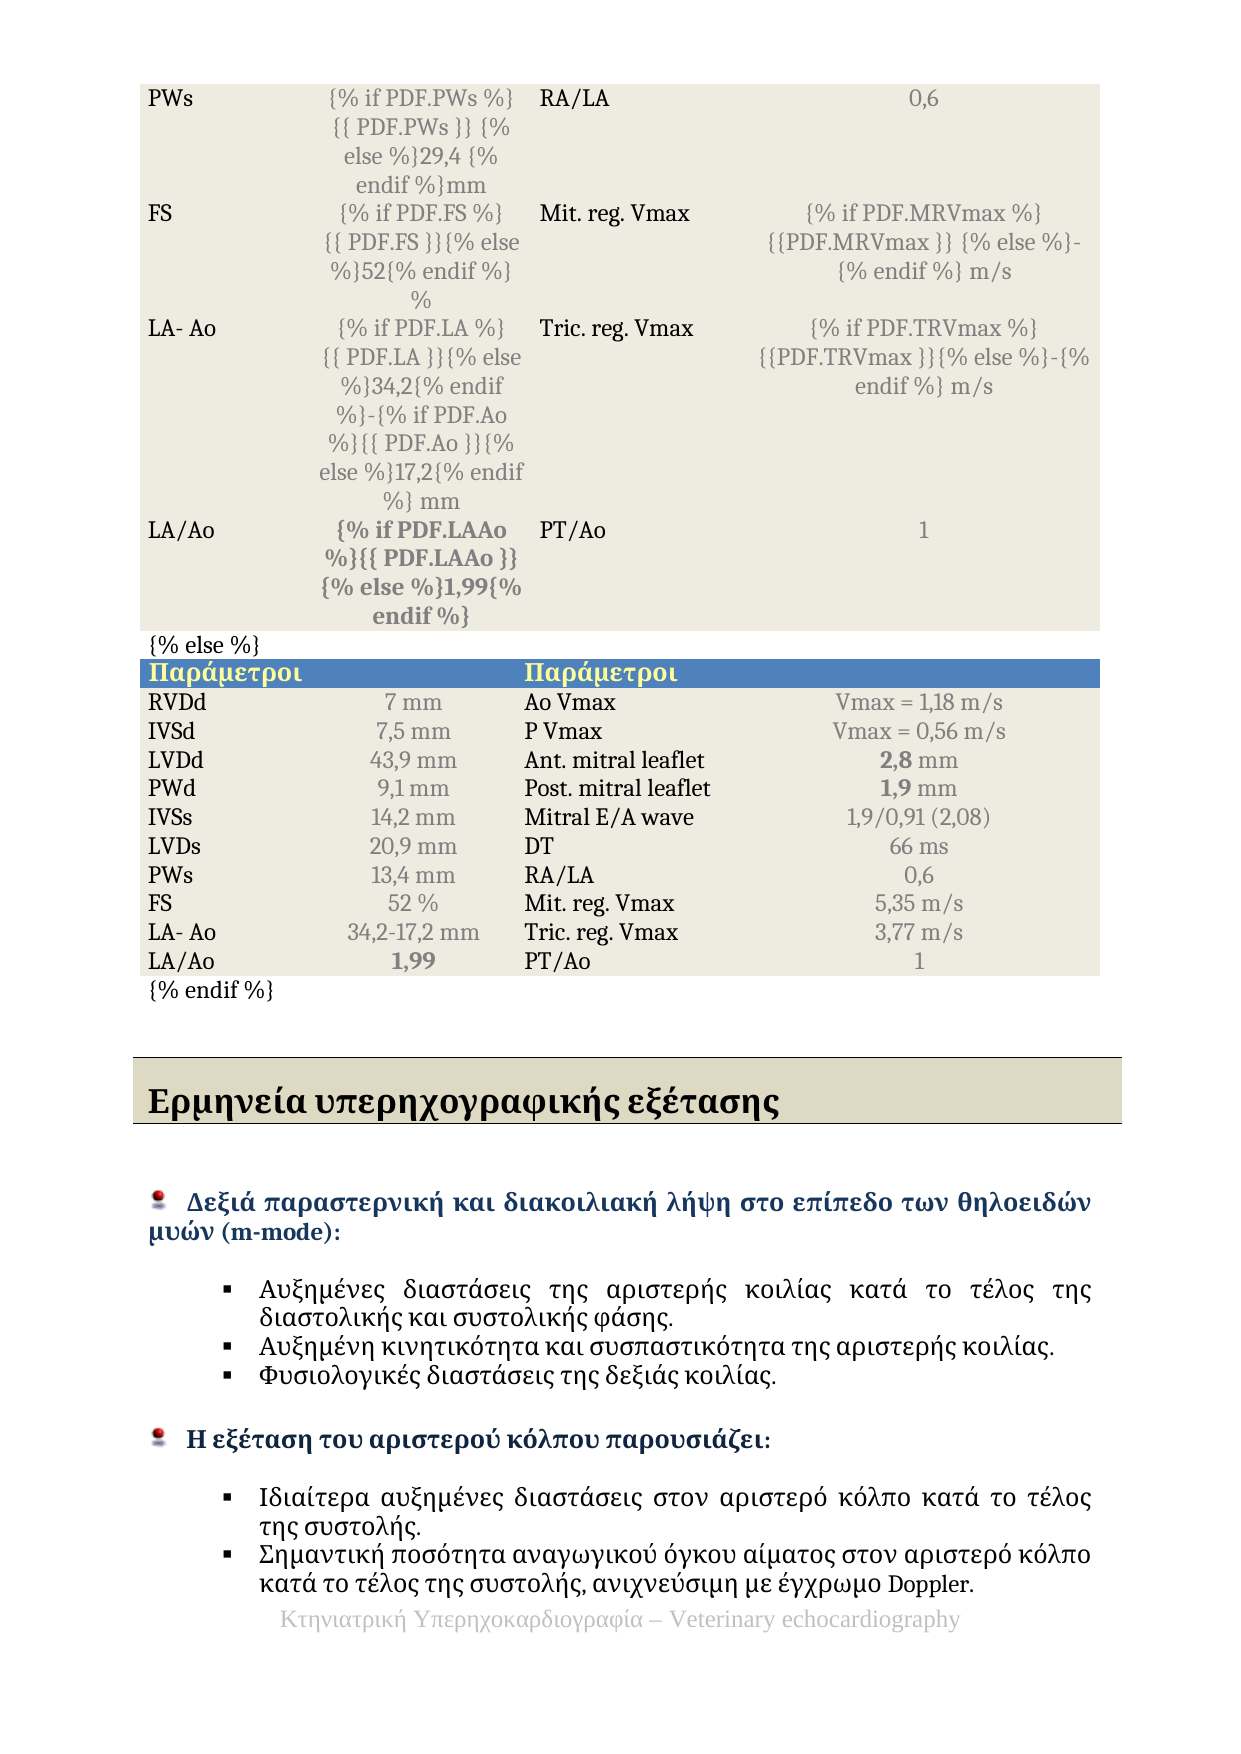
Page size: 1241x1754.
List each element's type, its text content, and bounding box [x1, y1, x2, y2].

table_cell Vmax = 0,56 m/s [738, 717, 1100, 746]
table_cell 1,9 mm [738, 774, 1100, 803]
table_cell 34,2-17,2 mm [310, 918, 517, 947]
table_cell 66 ms [738, 832, 1100, 861]
table_cell {% if PDF.TRVmax %} {{PDF.TRVmax }}{% else %}-{% endif %} m/s [748, 314, 1100, 516]
table_cell 5,35 m/s [738, 889, 1100, 918]
text {% endif %} [148, 976, 1092, 1004]
table_cell PWs [140, 861, 310, 889]
table_cell PWd [140, 774, 310, 803]
table_cell FS [140, 889, 310, 918]
table_cell 7,5 mm [310, 717, 517, 746]
table_cell Mit. reg. Vmax [532, 199, 748, 314]
table_cell LA/Ao [140, 516, 310, 631]
table_cell {% if PDF.PWs %} {{ PDF.PWs }} {% else %}29,4 {% endif %}mm [310, 84, 532, 199]
table_cell {% if PDF.FS %} {{ PDF.FS }}{% else %}52{% endif %} % [310, 199, 532, 314]
list Αυξημένη κινητικότητα και συσπαστικότητα της αριστερής κοιλίας. [221, 1333, 1092, 1362]
table_cell {% if PDF.LAAo %}{{ PDF.LAAo }}{% else %}1,99{% endif %} [310, 516, 532, 631]
table_cell 13,4 mm [310, 861, 517, 889]
table_cell 1 [738, 947, 1100, 976]
table_cell 43,9 mm [310, 746, 517, 774]
table_cell LA/Ao [140, 947, 310, 976]
subtitle Ερμηνεία υπερηχογραφικής εξέτασης [133, 1058, 1122, 1123]
table_cell RA/LA [517, 861, 738, 889]
table_cell Tric. reg. Vmax [532, 314, 748, 516]
table_cell 1,99 [310, 947, 517, 976]
table_cell IVSs [140, 803, 310, 832]
picture [147, 1182, 170, 1212]
table_cell 1,9/0,91 (2,08) [738, 803, 1100, 832]
table_cell {% if PDF.MRVmax %} {{PDF.MRVmax }} {% else %}-{% endif %} m/s [748, 199, 1100, 314]
table_cell PWs [140, 84, 310, 199]
picture [147, 1419, 170, 1449]
table_cell 2,8 mm [738, 746, 1100, 774]
table_cell 7 mm [310, 688, 517, 717]
table_header Παράμετροι [517, 659, 738, 688]
table_header [738, 659, 1100, 688]
table_cell Mitral E/A wave [517, 803, 738, 832]
table_cell 9,1 mm [310, 774, 517, 803]
table_cell FS [140, 199, 310, 314]
table_cell RA/LA [532, 84, 748, 199]
table_cell PT/Ao [517, 947, 738, 976]
table_cell IVSd [140, 717, 310, 746]
table_cell 0,6 [748, 84, 1100, 199]
table_cell P Vmax [517, 717, 738, 746]
table_cell Ao Vmax [517, 688, 738, 717]
table_cell 52 % [310, 889, 517, 918]
table_cell Vmax = 1,18 m/s [738, 688, 1100, 717]
text Δεξιά παραστερνική και διακοιλιακή λήψη στο επίπεδο των θηλοειδών μυών (m-mode): [148, 1182, 1092, 1247]
list Σημαντική ποσότητα αναγωγικού όγκου αίματος στον αριστερό κόλπο κατά το τέλος της συστολής, ανιχνεύσιμη με έγχρωμο Doppler. [221, 1541, 1092, 1599]
table_cell Ant. mitral leaflet [517, 746, 738, 774]
table_cell 0,6 [738, 861, 1100, 889]
list Φυσιολογικές διαστάσεις της δεξιάς κοιλίας. [221, 1362, 1092, 1391]
table_header Παράμετροι [140, 659, 310, 688]
table_cell LVDd [140, 746, 310, 774]
list Ιδιαίτερα αυξημένες διαστάσεις στον αριστερό κόλπο κατά το τέλος της συστολής. [221, 1484, 1092, 1541]
table_cell Mit. reg. Vmax [517, 889, 738, 918]
table_cell Post. mitral leaflet [517, 774, 738, 803]
table_cell {% if PDF.LA %}{{ PDF.LA }}{% else %}34,2{% endif %}-{% if PDF.Ao %}{{ PDF.Ao }}{% else %}17,2{% endif %} mm [310, 314, 532, 516]
table_cell DT [517, 832, 738, 861]
text {% else %} [148, 631, 1092, 659]
table_cell RVDd [140, 688, 310, 717]
table_cell LA- Ao [140, 918, 310, 947]
table_cell 1 [748, 516, 1100, 631]
table_cell 14,2 mm [310, 803, 517, 832]
list Αυξημένες διαστάσεις της αριστερής κοιλίας κατά το τέλος της διαστολικής και συστολικής φάσης. [221, 1276, 1092, 1333]
table_cell 3,77 m/s [738, 918, 1100, 947]
table_cell LVDs [140, 832, 310, 861]
table_cell LA- Ao [140, 314, 310, 516]
text Η εξέταση του αριστερού κόλπου παρουσιάζει: [148, 1419, 1092, 1455]
table_header [310, 659, 517, 688]
table_cell PT/Ao [532, 516, 748, 631]
table_cell 20,9 mm [310, 832, 517, 861]
table_cell Tric. reg. Vmax [517, 918, 738, 947]
